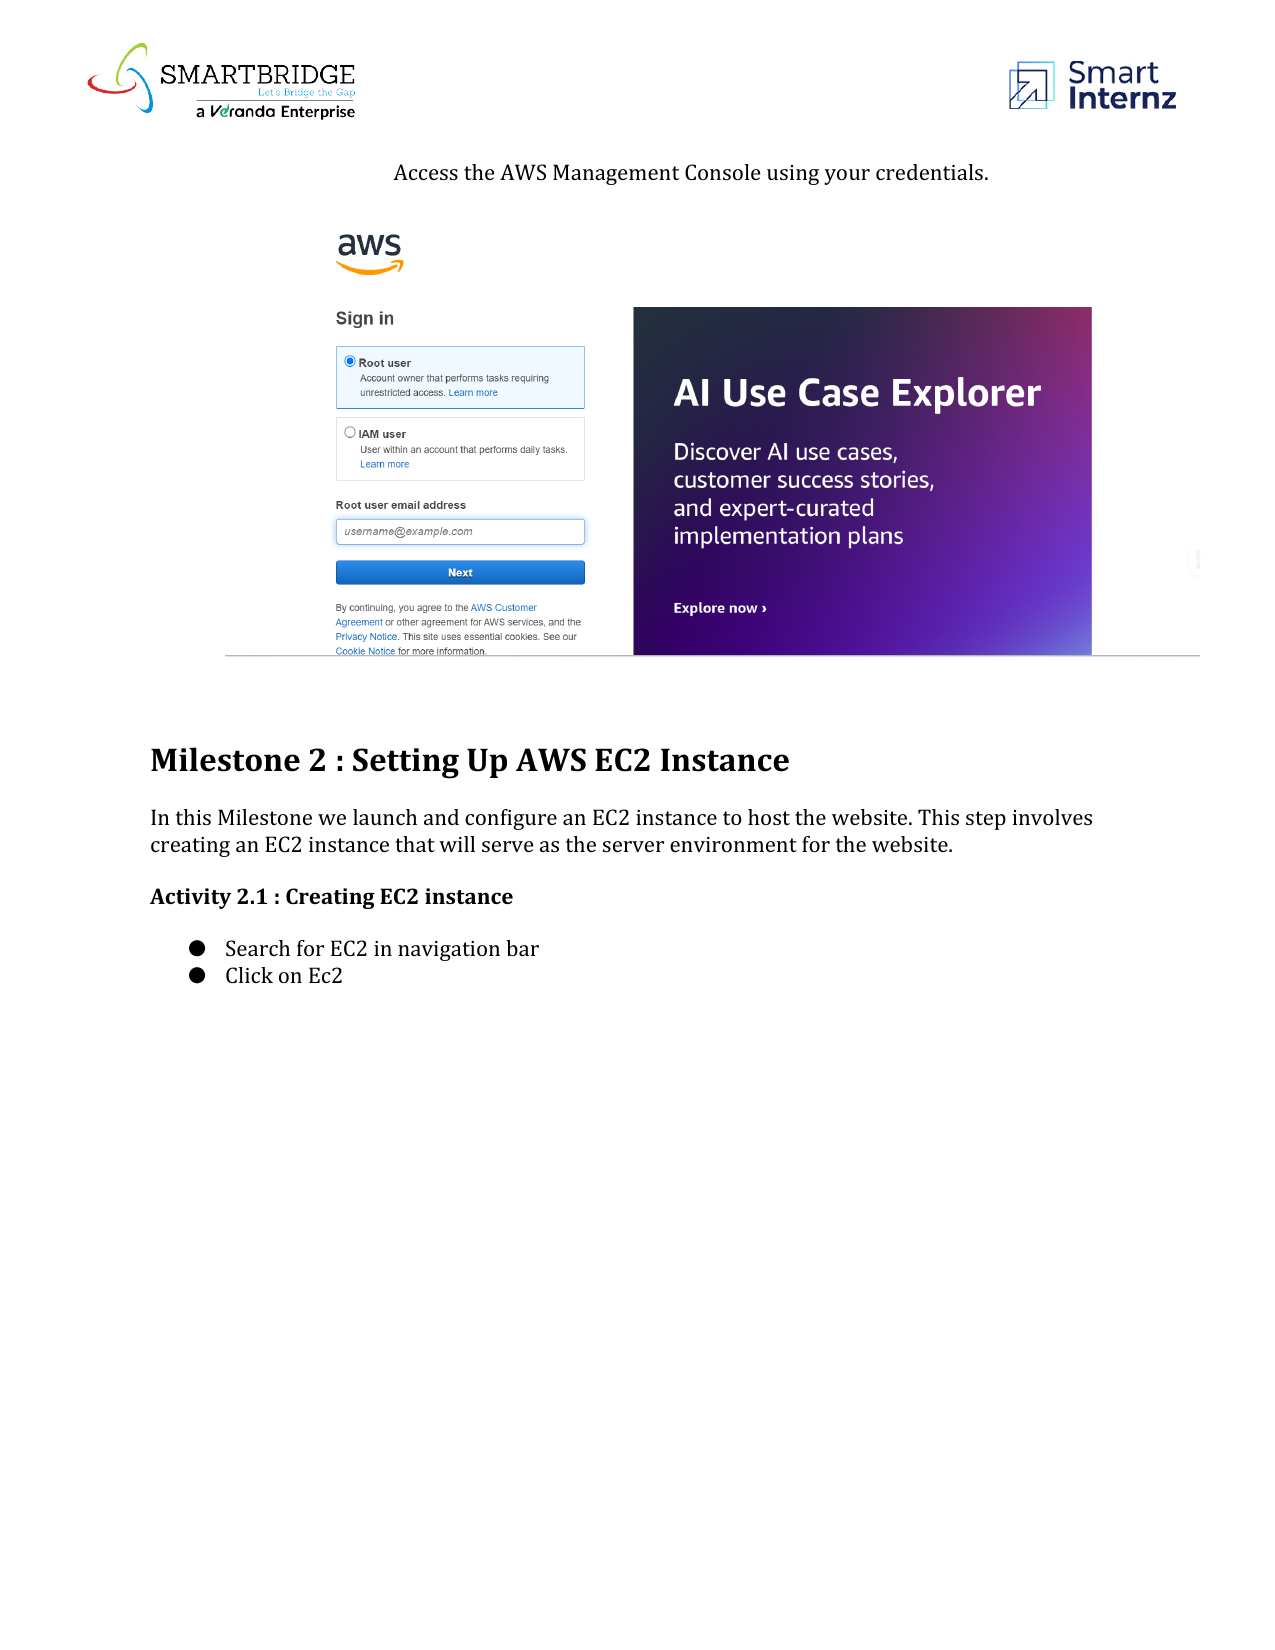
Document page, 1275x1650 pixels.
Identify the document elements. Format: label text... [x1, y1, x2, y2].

picture [225, 211, 1200, 657]
text Activity 2.1 : Creating EC2 instance [150, 882, 1125, 909]
picture [1004, 61, 1181, 109]
text Access the AWS Management Console using your credentials. [150, 159, 1125, 186]
picture [73, 20, 370, 142]
text In this Milestone we launch and configure an EC2 instance to host the website. This step involves creating an EC2 instance that will serve as the server environment for the website. [150, 804, 1125, 857]
list Search for EC2 in navigation bar [187, 934, 1125, 961]
subtitle Milestone 2 : Setting Up AWS EC2 Instance [150, 740, 1125, 779]
list Click on Ec2 [187, 961, 1125, 988]
